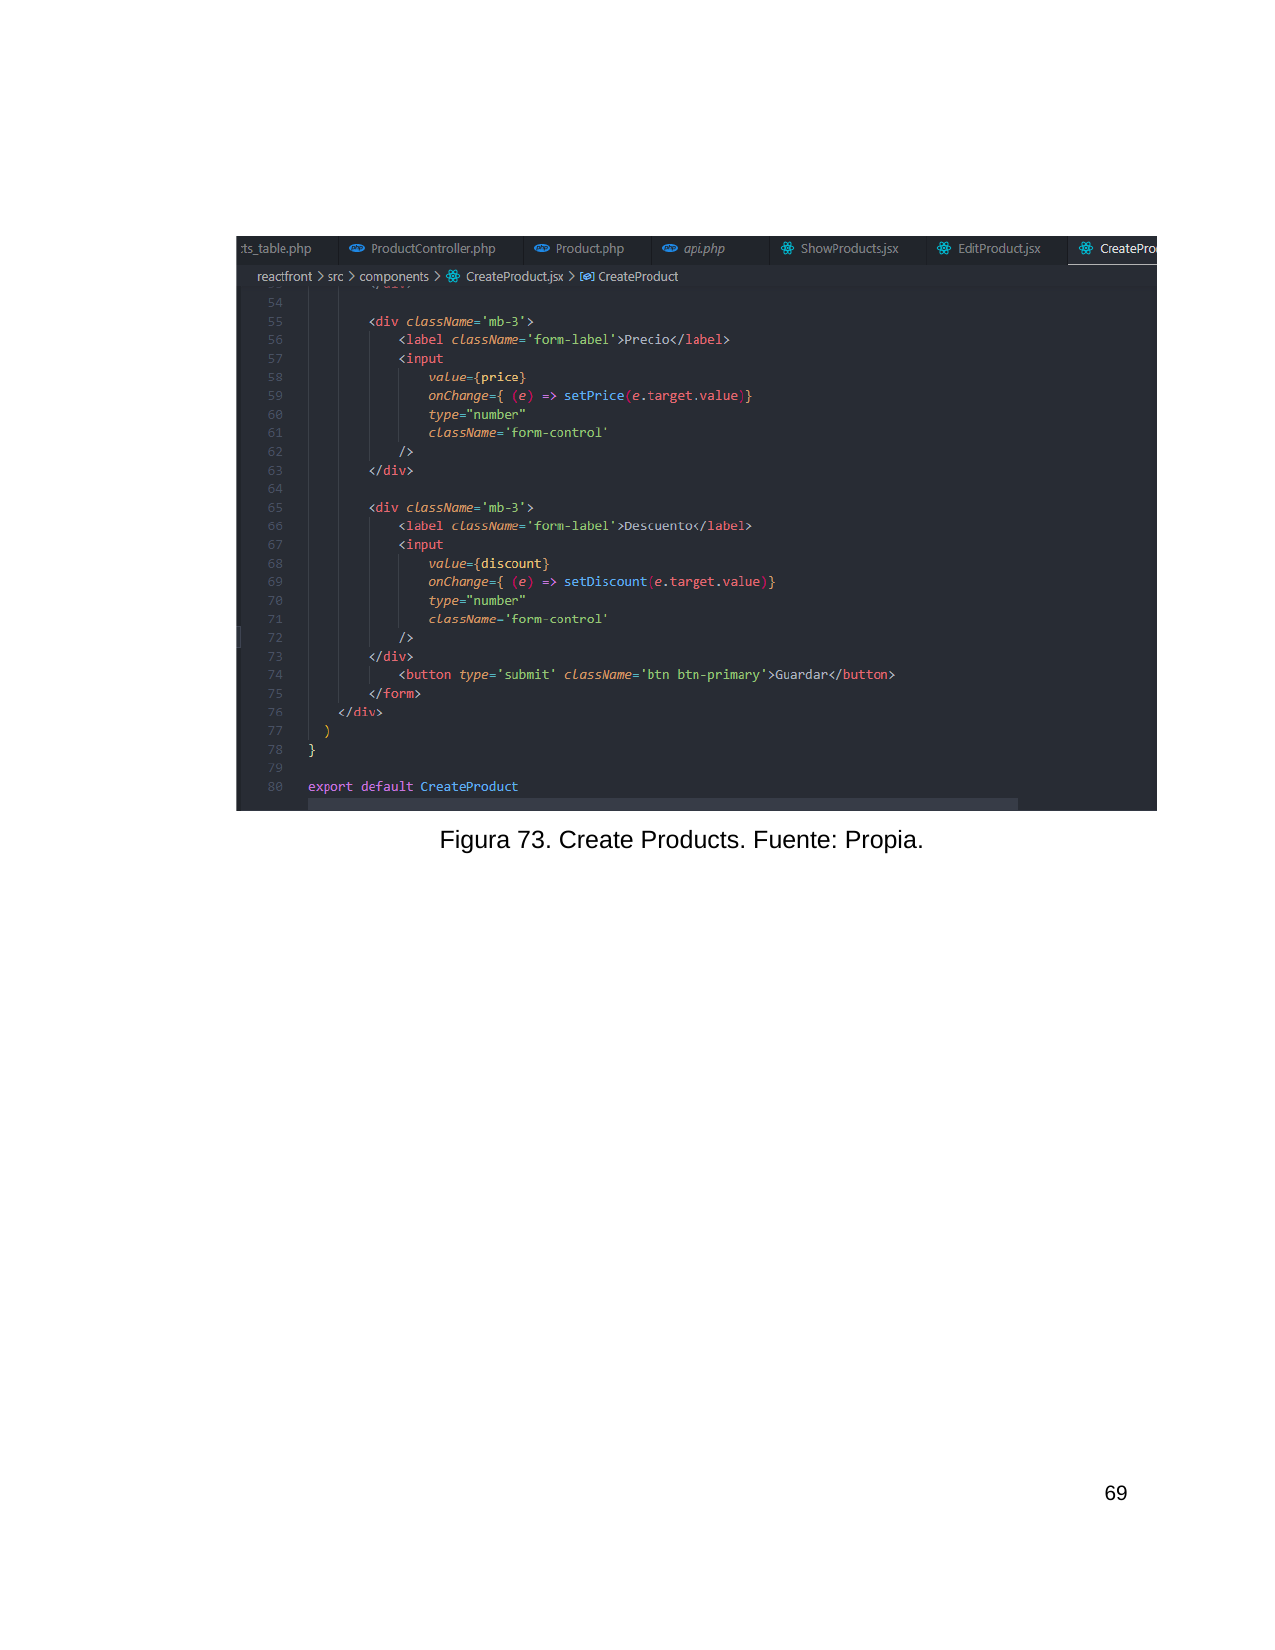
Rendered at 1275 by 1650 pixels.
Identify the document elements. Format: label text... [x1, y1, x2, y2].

text Figura 73. Create Products. Fuente: Propia. [236, 825, 1127, 854]
picture [236, 236, 1157, 811]
